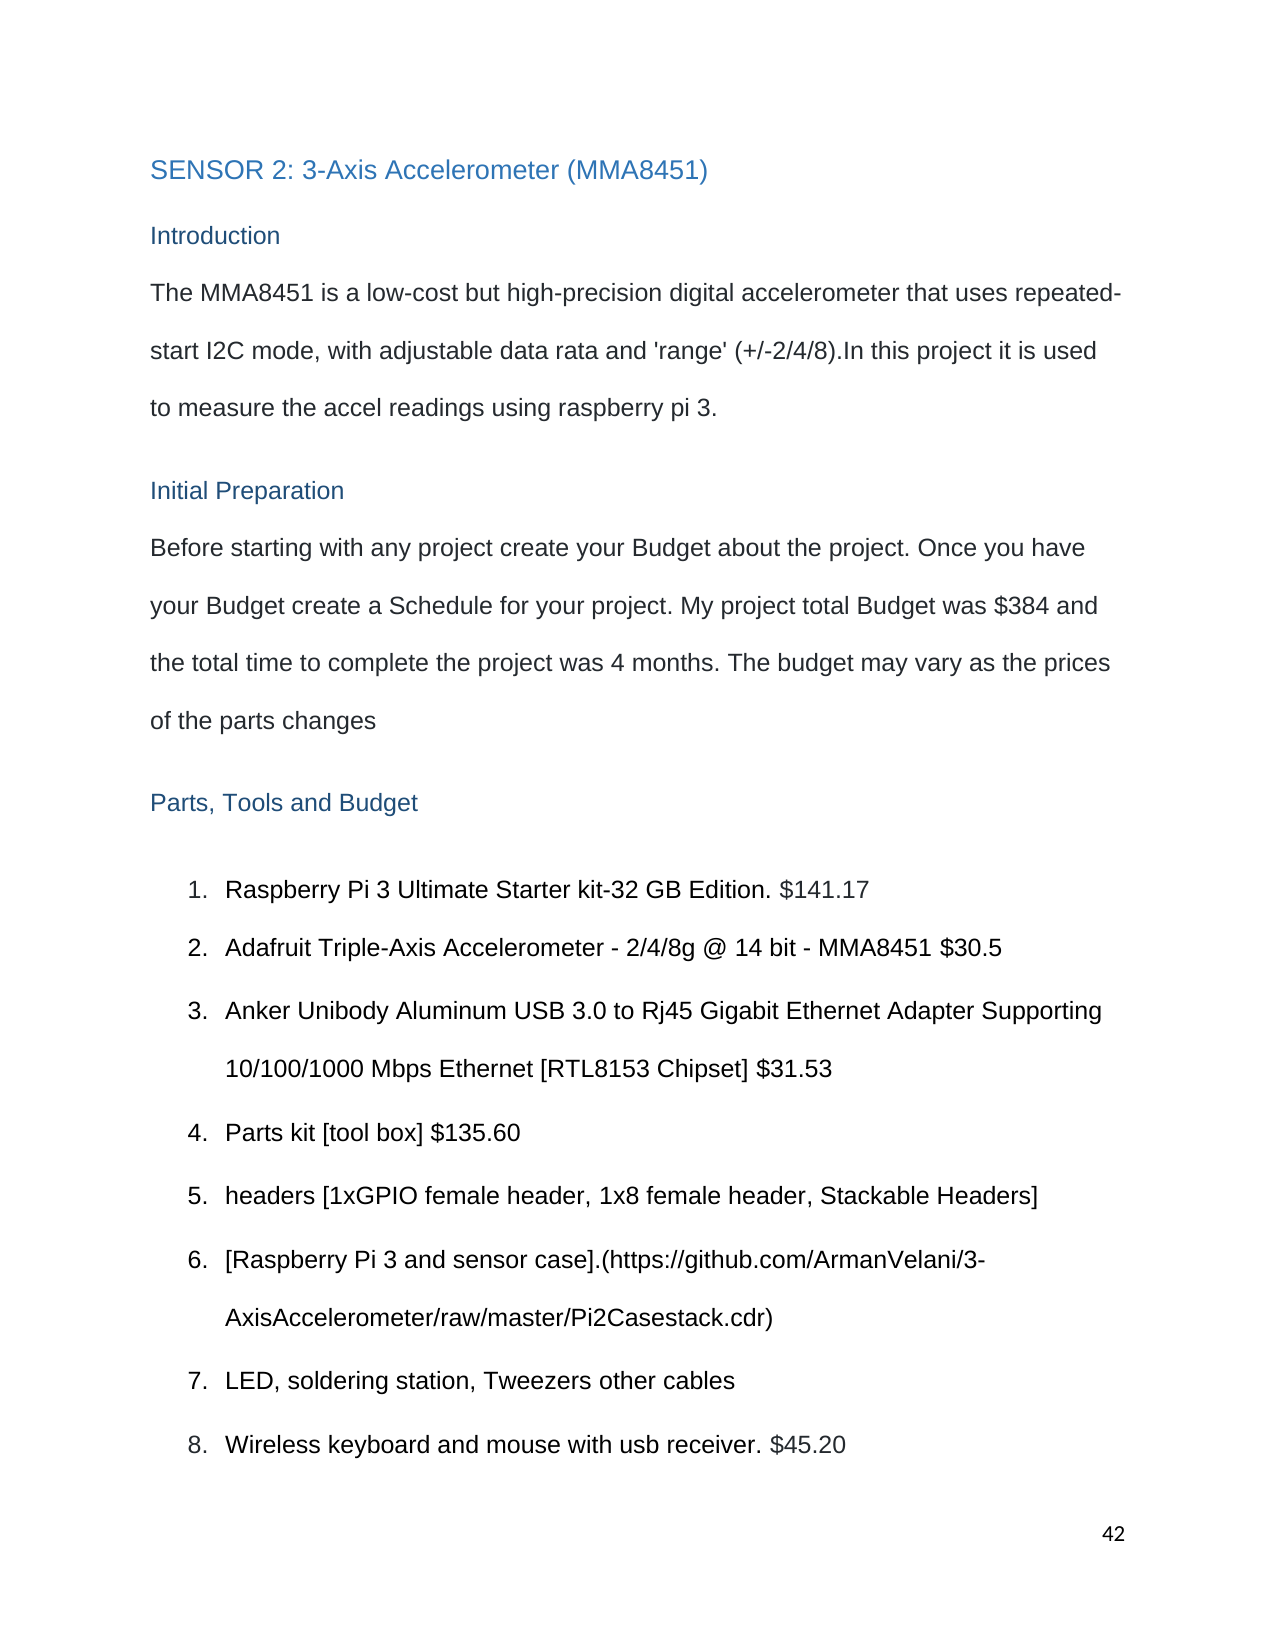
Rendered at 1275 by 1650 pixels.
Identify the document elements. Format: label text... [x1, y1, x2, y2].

subtitle Introduction [150, 221, 1125, 249]
subtitle Initial Preparation [150, 476, 1125, 504]
list Wireless keyboard and mouse with usb receiver. $45.20 [187, 1430, 1125, 1459]
list Anker Unibody Aluminum USB 3.0 to Rj45 Gigabit Ethernet Adapter Supporting 10/100/1000 Mbps Ethernet [RTL8153 Chipset] $31.53 [187, 996, 1125, 1082]
text Before starting with any project create your Budget about the project. Once you have your Budget create a Schedule for your project. My project total Budget was $384 and the total time to complete the project was 4 months. The budget may vary as the prices of the parts changes [150, 533, 1125, 734]
list [Raspberry Pi 3 and sensor case].(https://github.com/ArmanVelani/3-AxisAccelerometer/raw/master/Pi2Casestack.cdr) [187, 1245, 1125, 1331]
list Raspberry Pi 3 Ultimate Starter kit-32 GB Edition. $141.17 [187, 875, 1125, 904]
list headers [1xGPIO female header, 1x8 female header, Stackable Headers] [187, 1181, 1125, 1210]
subtitle Parts, Tools and Budget [150, 788, 1125, 817]
subtitle SENSOR 2: 3-Axis Accelerometer (MMA8451) [150, 154, 1125, 185]
text The MMA8451 is a low-cost but high-precision digital accelerometer that uses repeated-start I2C mode, with adjustable data rata and 'range' (+/-2/4/8).In this project it is used to measure the accel readings using raspberry pi 3. [150, 278, 1125, 422]
list Parts kit [tool box] $135.60 [187, 1117, 1125, 1146]
list LED, soldering station, Tweezers other cables [187, 1366, 1125, 1395]
list Adafruit Triple-Axis Accelerometer - 2/4/8g @ 14 bit - MMA8451 $30.5 [187, 932, 1125, 961]
